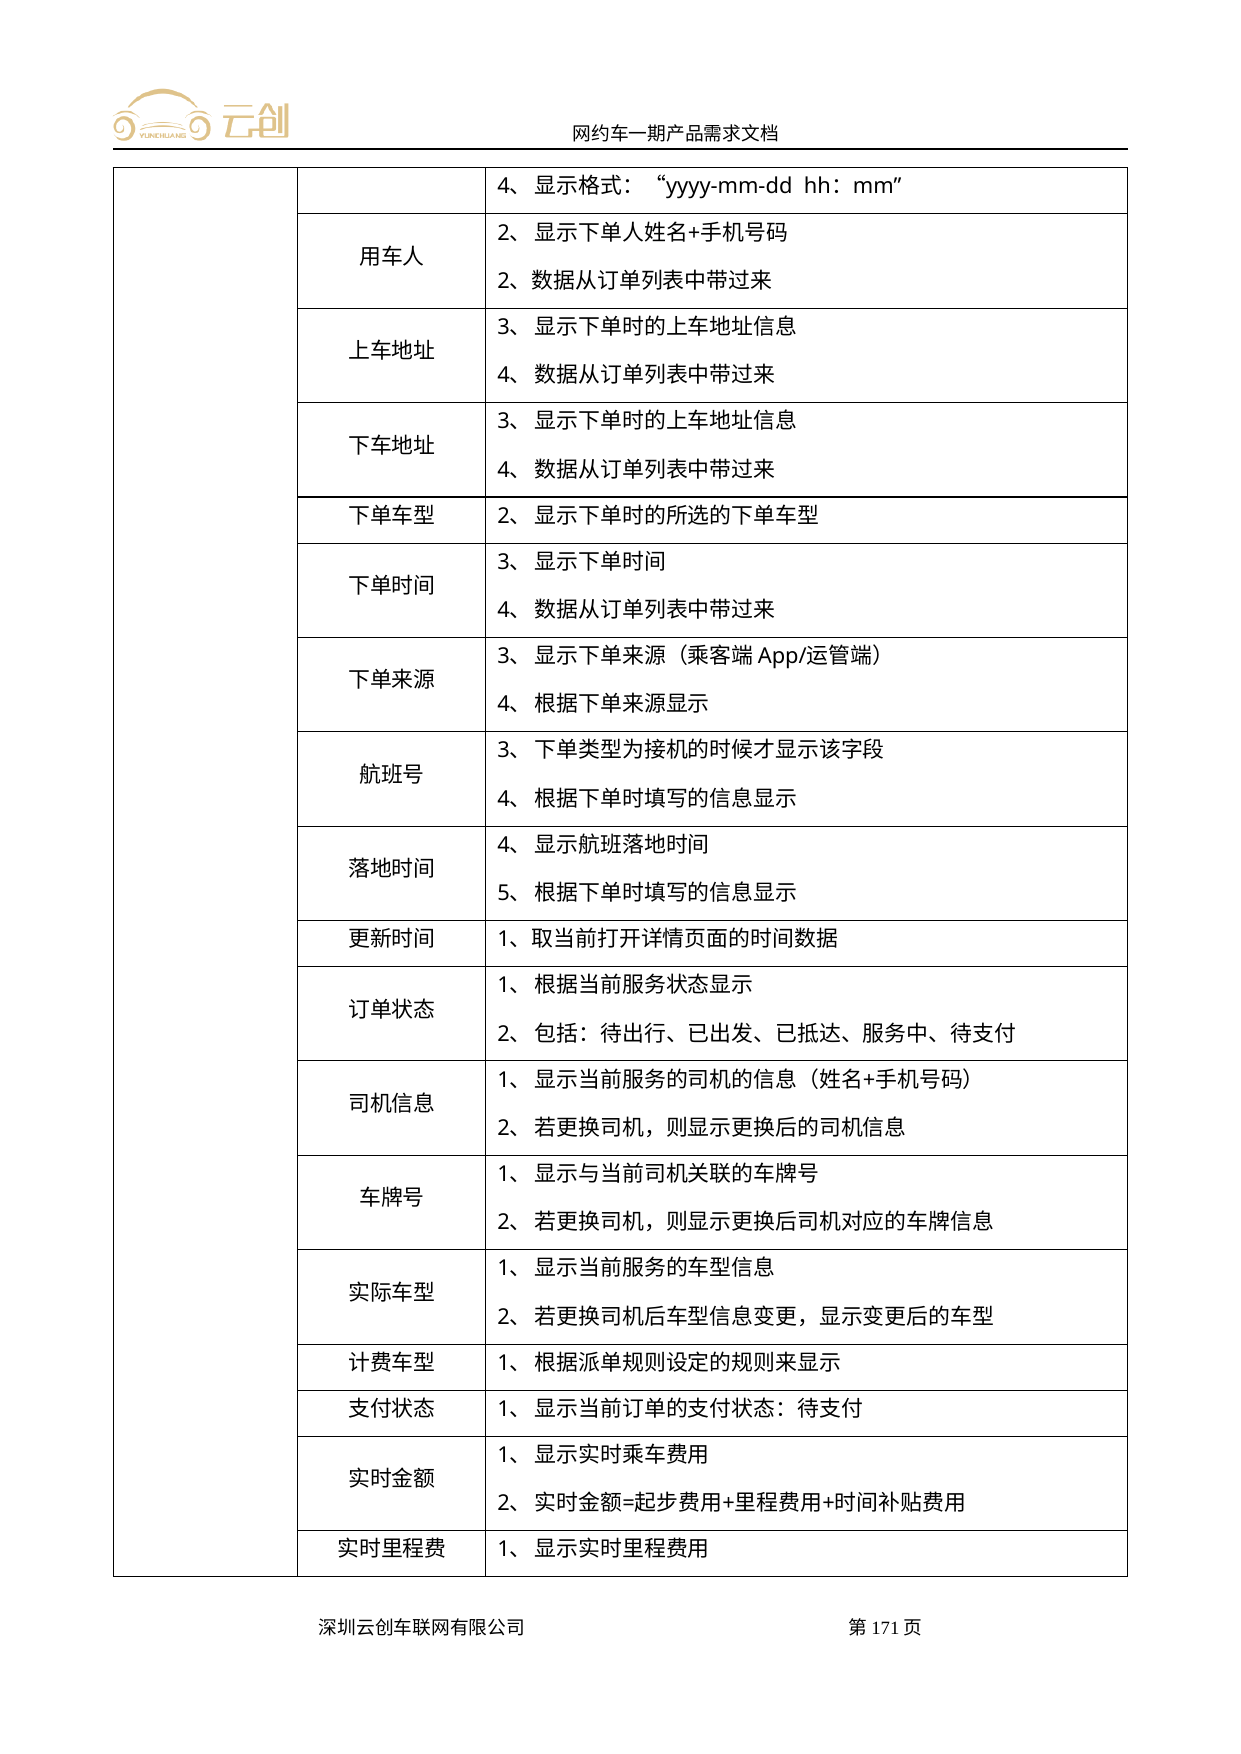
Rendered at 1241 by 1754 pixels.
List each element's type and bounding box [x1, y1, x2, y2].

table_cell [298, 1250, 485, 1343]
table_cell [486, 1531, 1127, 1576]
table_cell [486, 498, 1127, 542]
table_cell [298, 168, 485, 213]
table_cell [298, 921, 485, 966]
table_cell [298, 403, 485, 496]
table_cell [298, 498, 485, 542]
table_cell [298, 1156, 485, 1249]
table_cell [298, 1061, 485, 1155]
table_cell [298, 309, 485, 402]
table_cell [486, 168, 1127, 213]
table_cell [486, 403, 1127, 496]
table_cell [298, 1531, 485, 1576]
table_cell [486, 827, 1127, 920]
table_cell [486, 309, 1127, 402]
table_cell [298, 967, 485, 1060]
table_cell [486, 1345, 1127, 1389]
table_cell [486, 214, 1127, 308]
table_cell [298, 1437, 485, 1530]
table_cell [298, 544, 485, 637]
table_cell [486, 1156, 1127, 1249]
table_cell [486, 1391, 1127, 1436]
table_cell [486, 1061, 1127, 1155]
picture [112, 88, 289, 141]
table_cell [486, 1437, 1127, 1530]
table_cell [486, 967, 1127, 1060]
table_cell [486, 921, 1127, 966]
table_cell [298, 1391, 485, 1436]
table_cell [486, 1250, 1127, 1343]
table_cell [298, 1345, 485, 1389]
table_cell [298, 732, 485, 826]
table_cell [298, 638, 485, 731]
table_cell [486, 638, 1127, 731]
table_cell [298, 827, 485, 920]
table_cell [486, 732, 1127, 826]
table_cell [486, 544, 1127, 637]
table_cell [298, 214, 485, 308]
